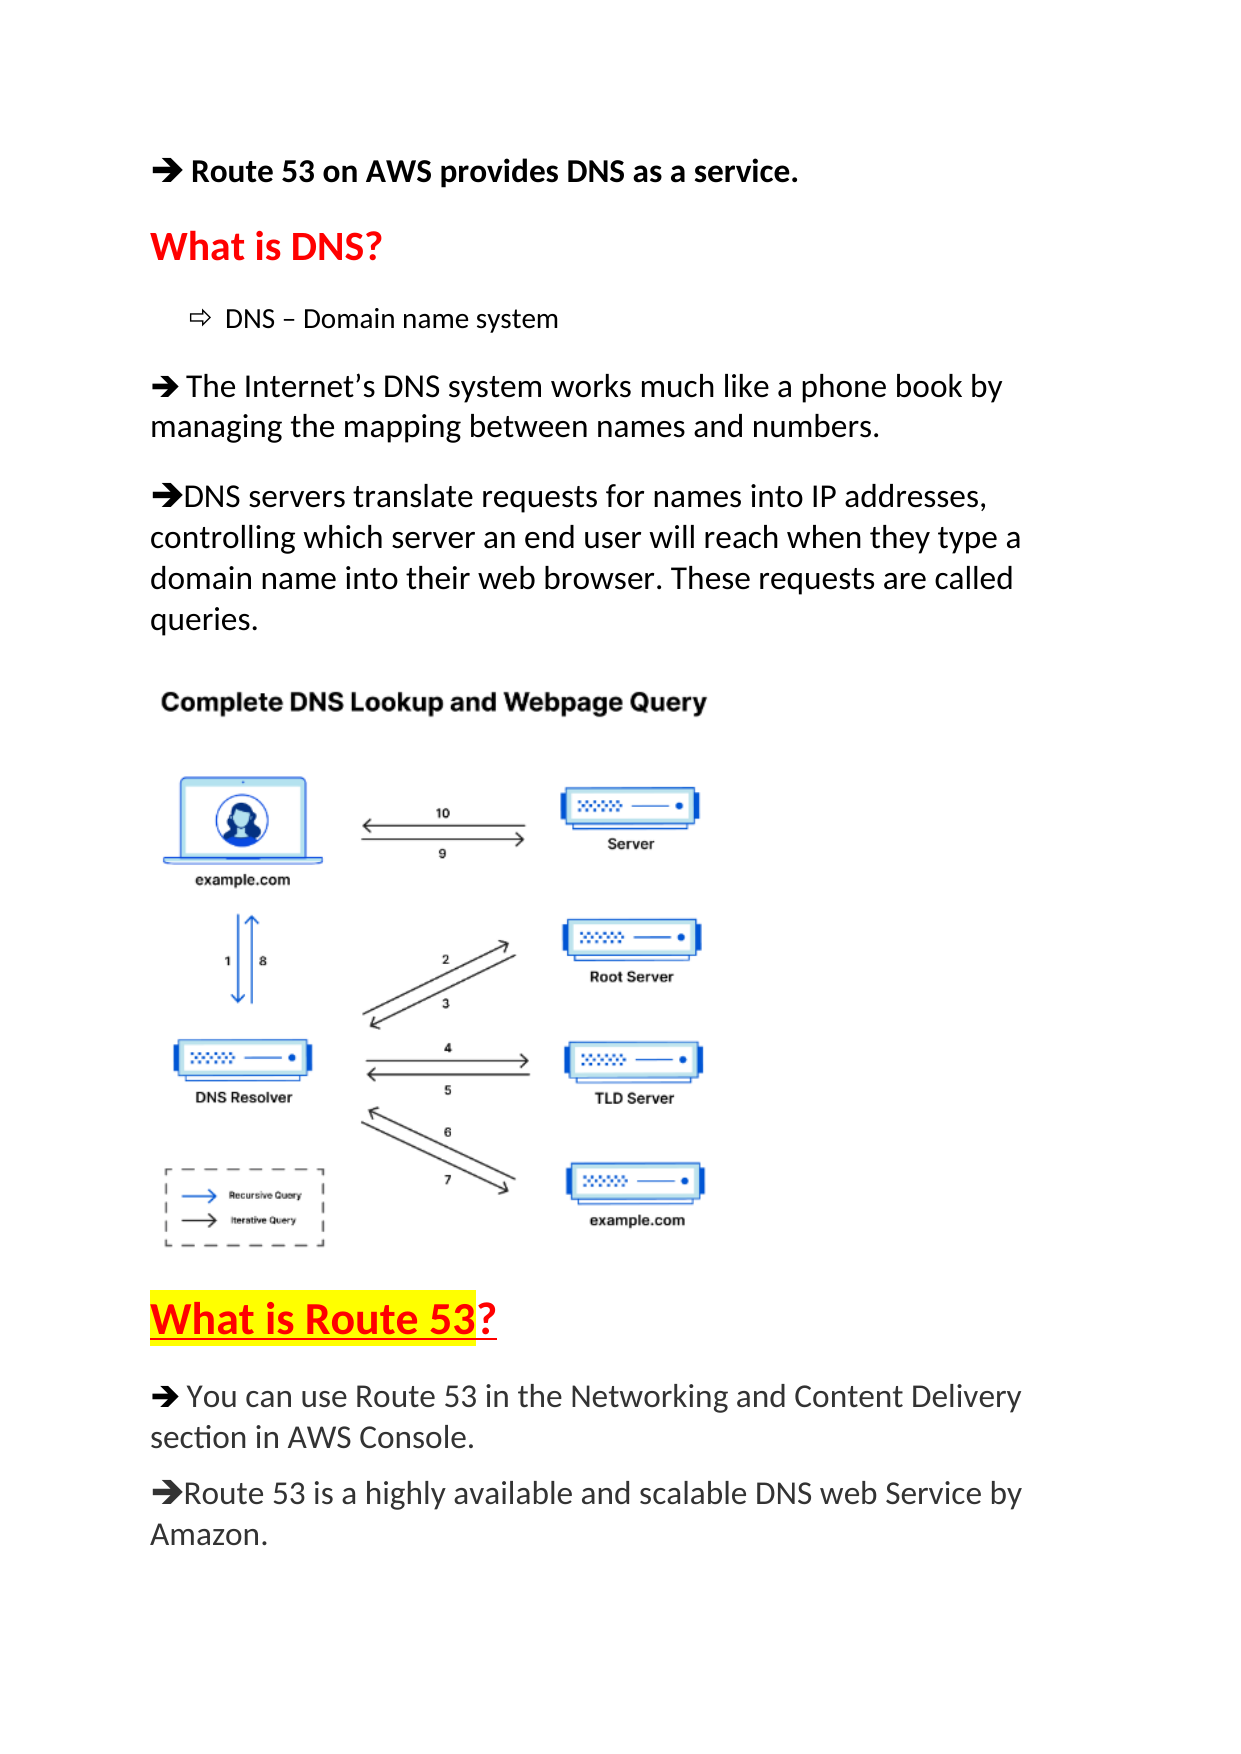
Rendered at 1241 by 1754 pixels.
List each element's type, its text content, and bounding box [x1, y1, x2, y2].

text You can use Route 53 in the Networking and Content Delivery section in AWS Console. [150, 1375, 1090, 1457]
text The Internet’s DNS system works much like a phone book by managing the mapping between names and numbers. [150, 365, 1090, 446]
text Route 53 on AWS provides DNS as a service. [150, 150, 1090, 191]
text DNS servers translate requests for names into IP addresses, controlling which server an end user will reach when they type a domain name into their web browser. These requests are called queries. [150, 475, 1090, 638]
list DNS – Domain name system [187, 300, 1090, 336]
text What is Route 53? [476, 1290, 1090, 1346]
text What is DNS? [150, 220, 1090, 271]
text Route 53 is a highly available and scalable DNS web Service by Amazon. [150, 1472, 1090, 1554]
picture [150, 667, 727, 1261]
